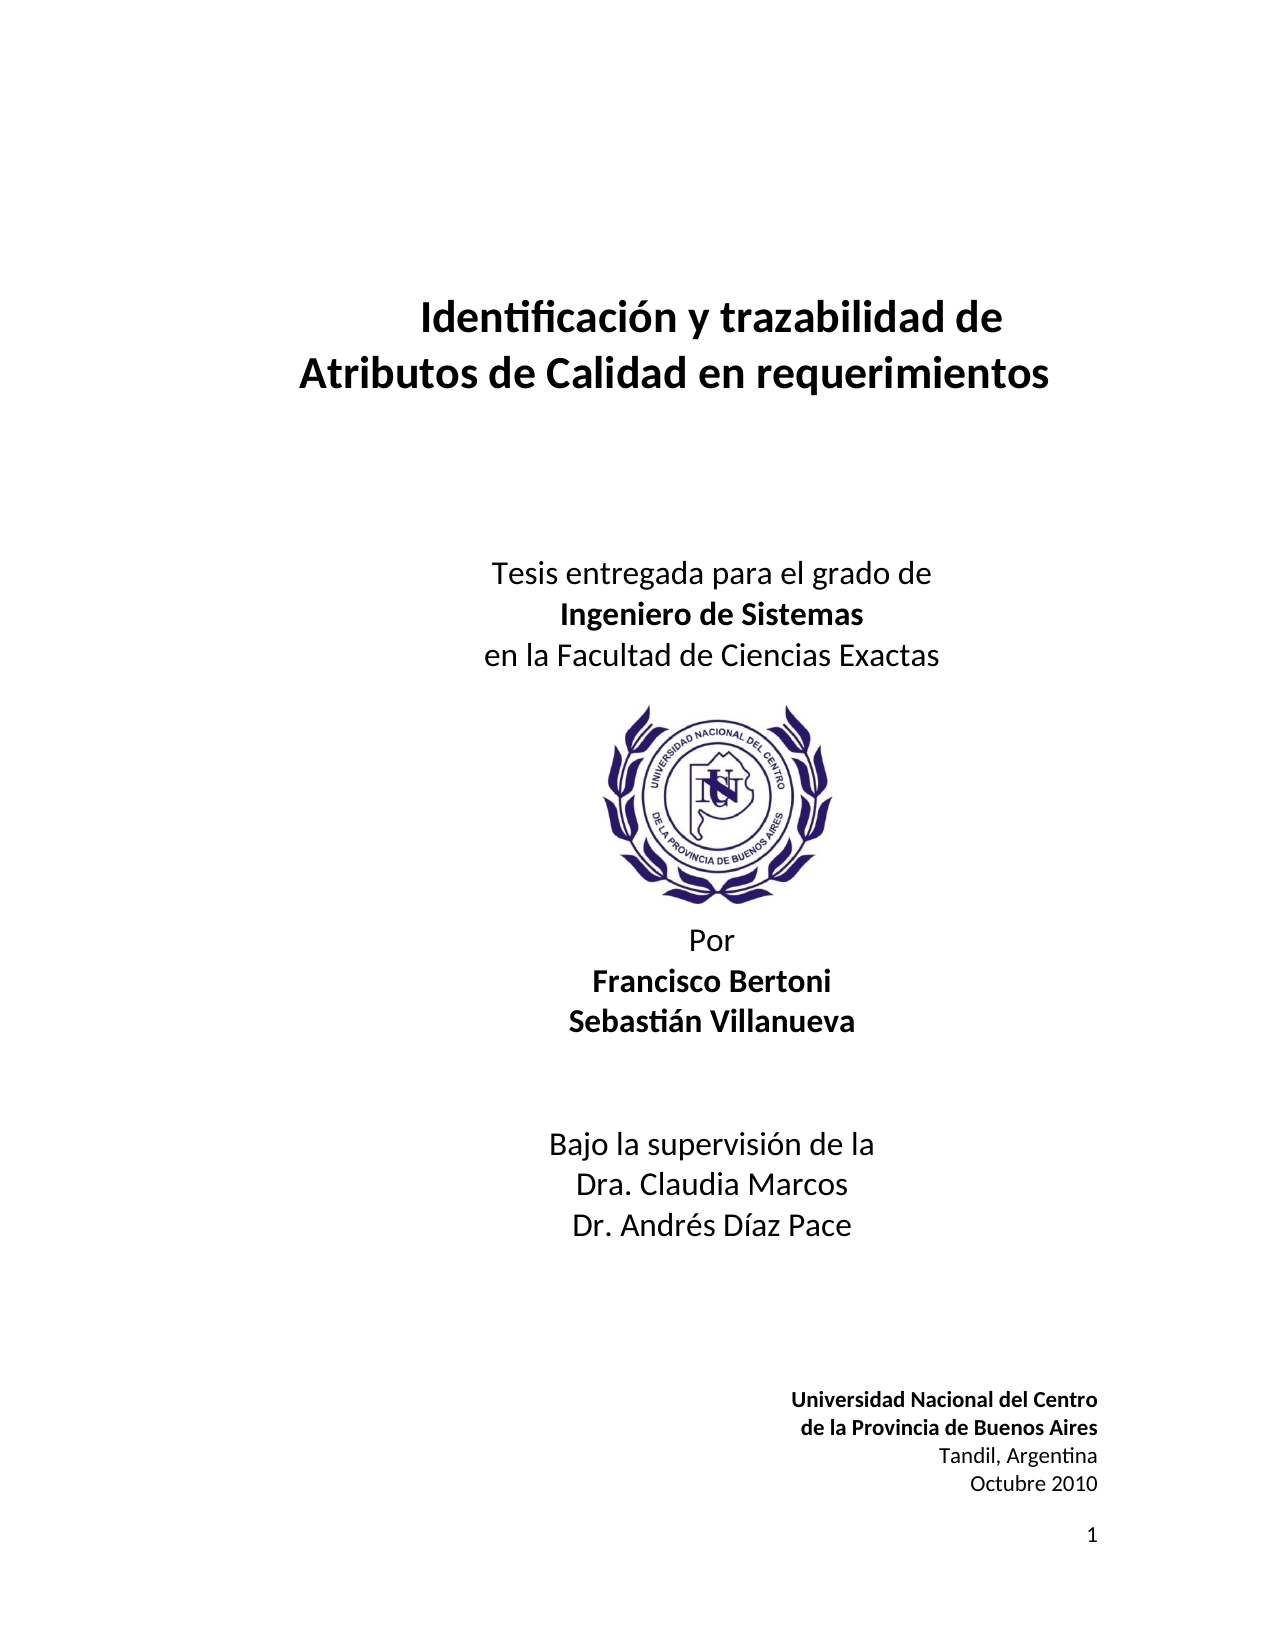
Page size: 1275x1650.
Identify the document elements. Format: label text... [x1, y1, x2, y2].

text en la Facultad de Ciencias Exactas [252, 634, 1098, 674]
text Octubre 2010 [252, 1469, 1098, 1497]
text Dr. Andrés Díaz Pace [252, 1204, 1098, 1245]
text de la Provincia de Buenos Aires [252, 1413, 1098, 1441]
picture [602, 705, 833, 904]
text Bajo la supervisión de la [252, 1122, 1098, 1163]
text Ingeniero de Sistemas [252, 593, 1098, 634]
text Tandil, Argentina [252, 1441, 1098, 1469]
text Francisco Bertoni [252, 959, 1098, 1000]
text Universidad Nacional del Centro [252, 1385, 1098, 1413]
text Tesis entregada para el grado de [252, 552, 1098, 593]
text Dra. Claudia Marcos [252, 1163, 1098, 1204]
text Por [252, 919, 1098, 959]
text Identificación y trazabilidad de Atributos de Calidad en requerimientos [252, 288, 1098, 399]
text Sebastián Villanueva [252, 1000, 1098, 1041]
